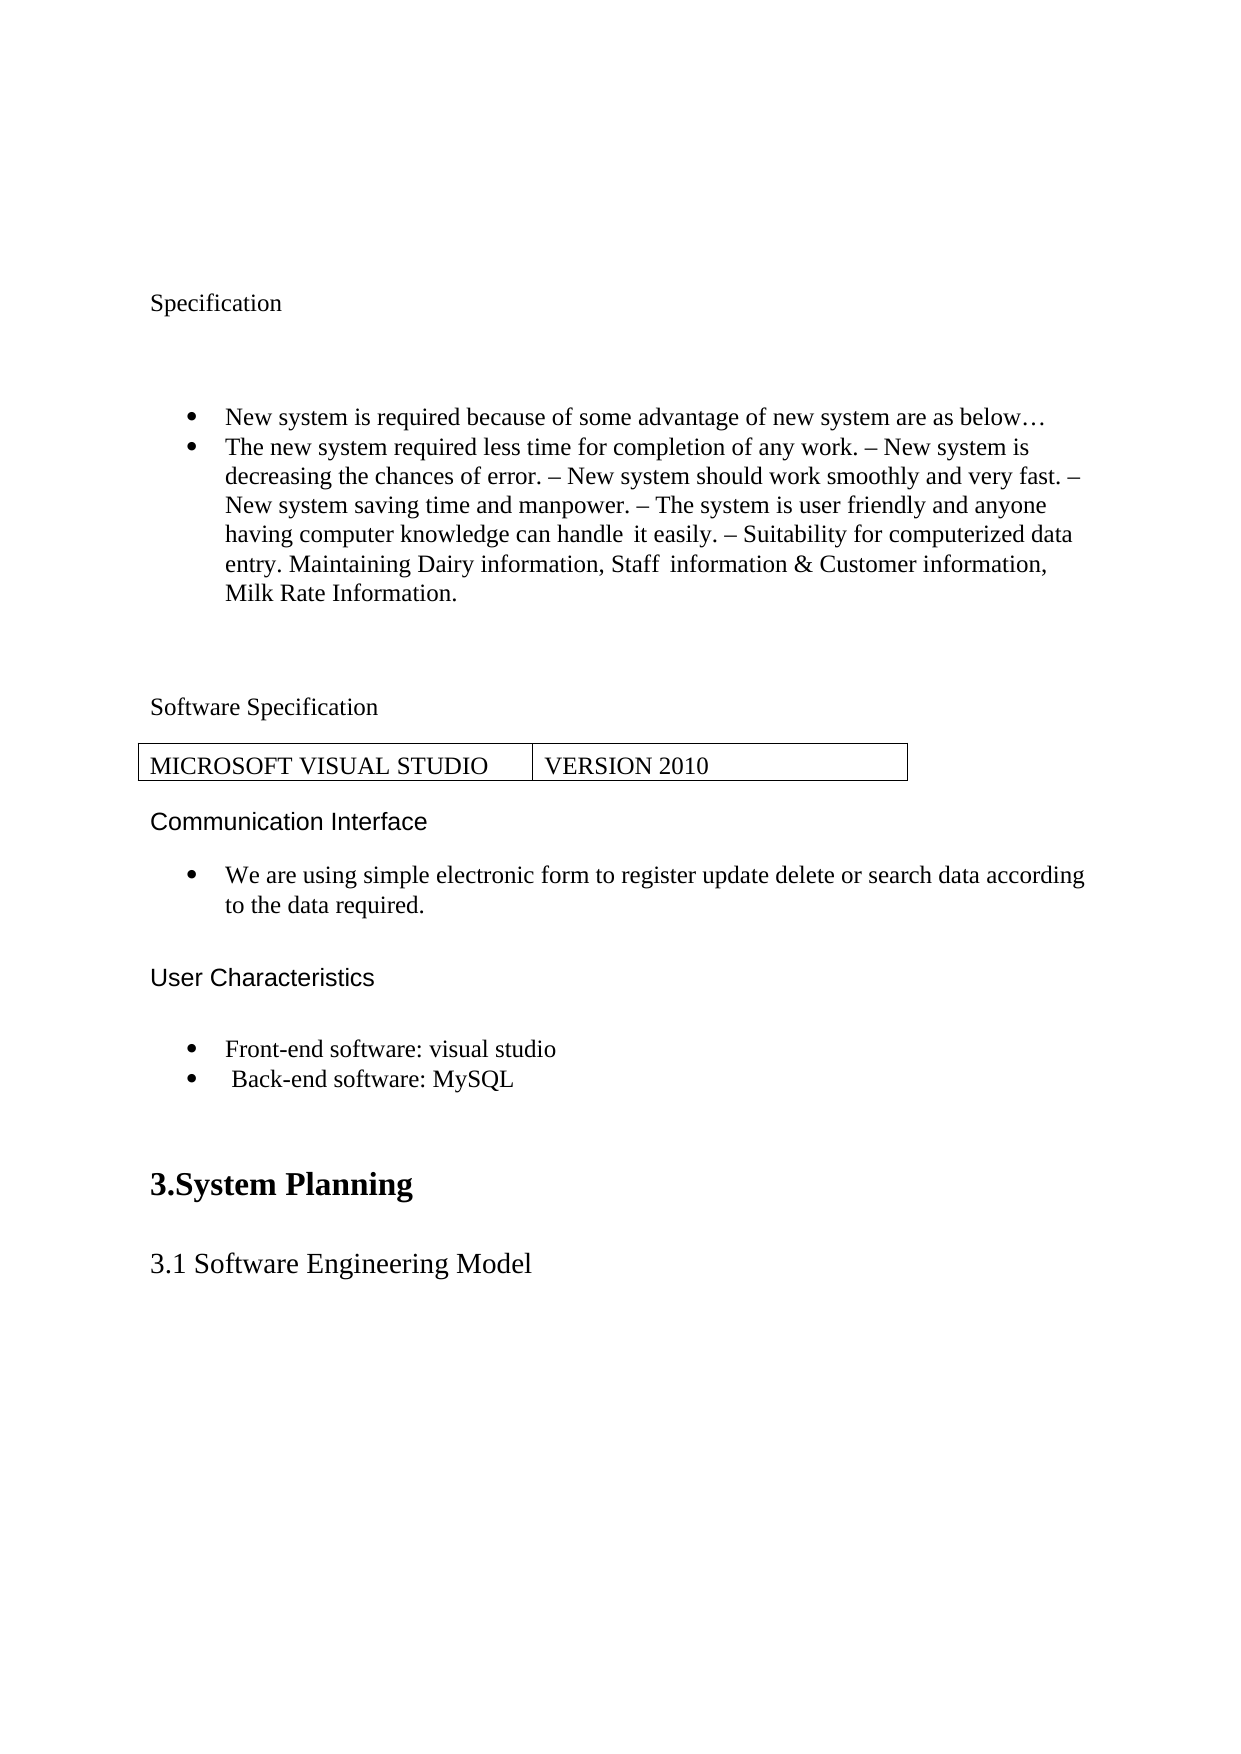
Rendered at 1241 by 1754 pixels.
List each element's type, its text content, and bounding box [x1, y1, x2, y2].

text Communication Interface [150, 806, 594, 835]
text Software Specification [150, 692, 1092, 721]
text 3.System Planning [150, 1164, 1092, 1203]
list New system is required because of some advantage of new system are as below… [187, 402, 1092, 431]
table_header VERSION 2010 [533, 744, 907, 780]
text Specification [150, 288, 1092, 317]
text 3.1 Software Engineering Model [150, 1246, 1092, 1279]
list Front-end software: visual studio [187, 1034, 1092, 1063]
list The new system required less time for completion of any work. – New system is decreasing the chances of error. – New system should work smoothly and very fast. – New system saving time and manpower. – The system is user friendly and anyone having computer knowledge can handle it easily. – Suitability for computerized data entry. Maintaining Dairy information, Staff information & Customer information, Milk Rate Information. [187, 432, 1092, 607]
table_header MICROSOFT VISUAL STUDIO [139, 744, 532, 780]
text User Characteristics [150, 963, 1092, 992]
list We are using simple electronic form to register update delete or search data according to the data required. [187, 860, 1092, 920]
list Back-end software: MySQL [187, 1064, 1092, 1092]
